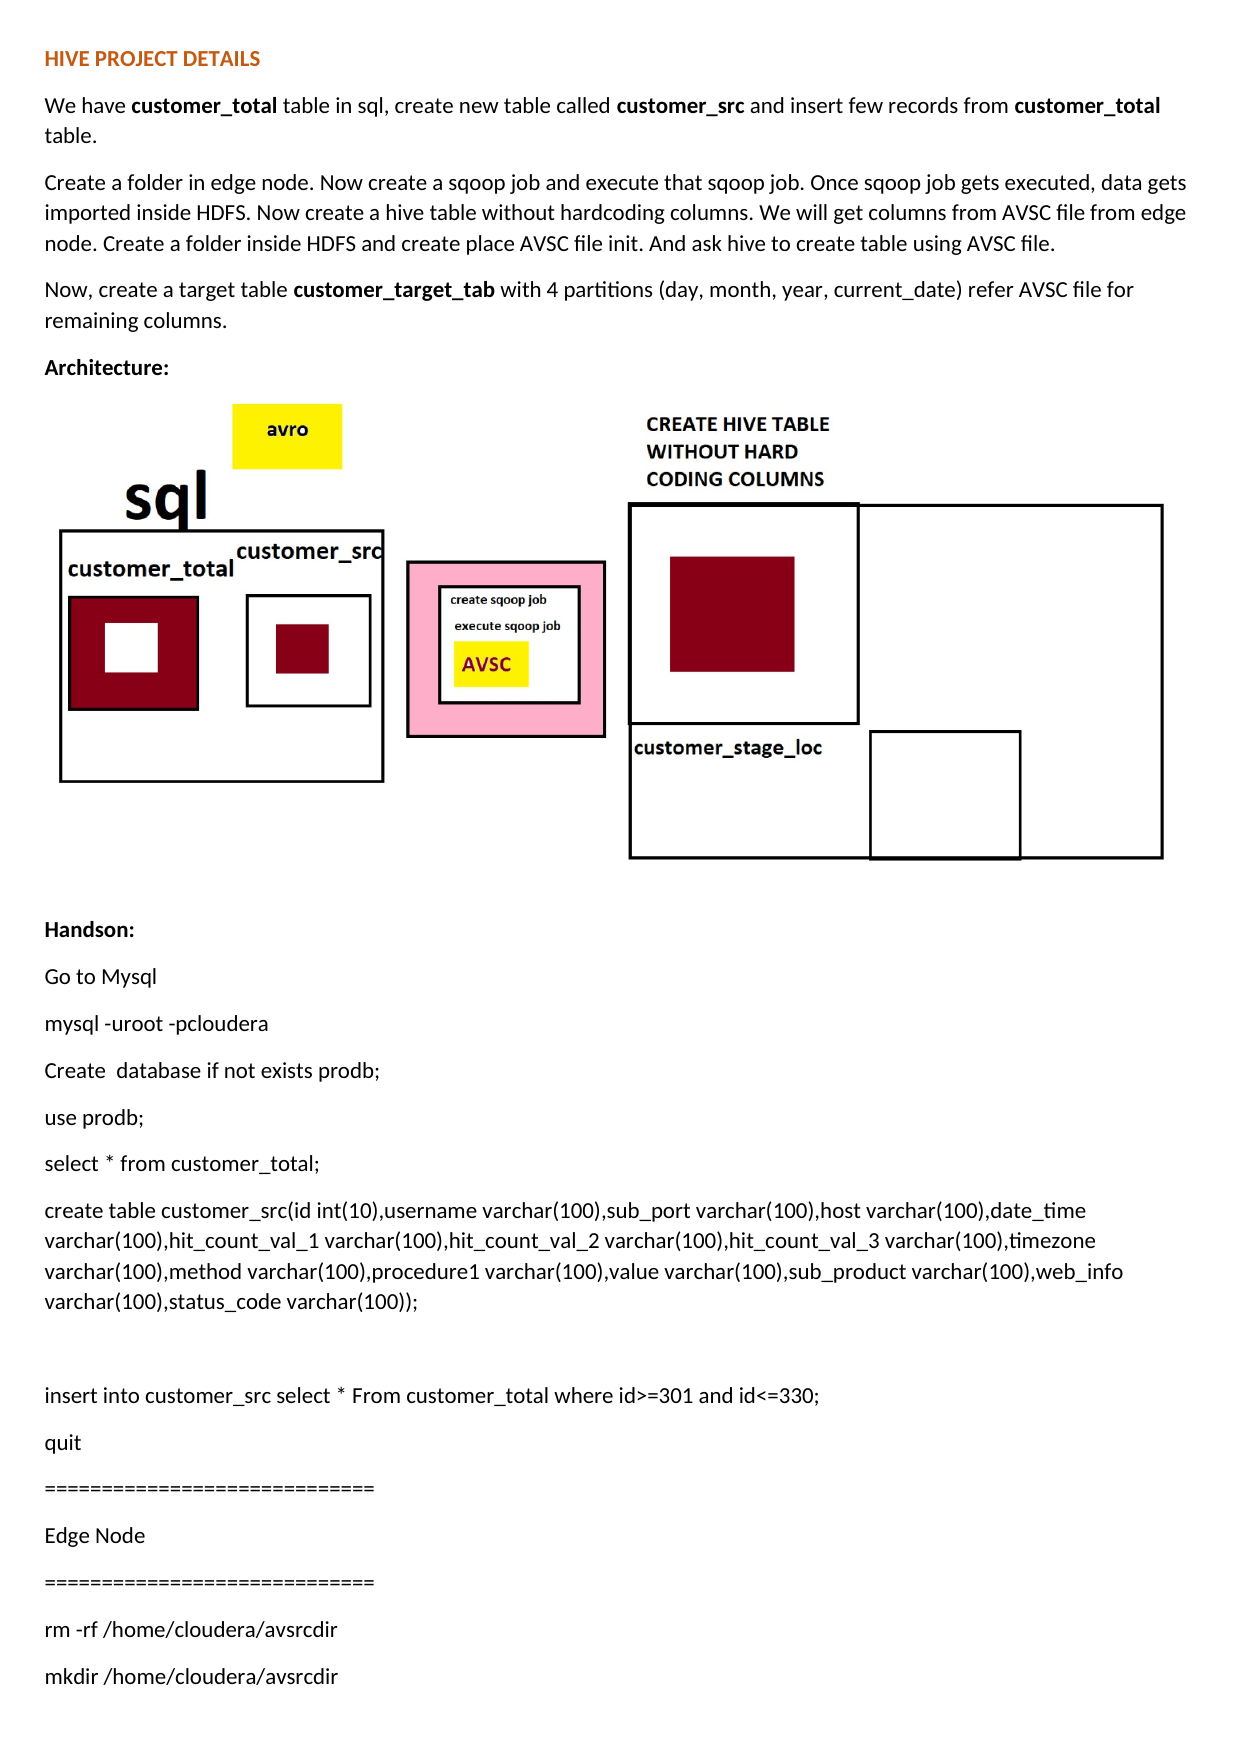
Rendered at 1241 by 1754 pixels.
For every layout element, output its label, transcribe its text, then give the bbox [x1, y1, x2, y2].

text quit [44, 1428, 1196, 1456]
picture [44, 399, 1197, 897]
text mysql -uroot -pcloudera [44, 1009, 1196, 1037]
text ============================= [44, 1474, 1196, 1502]
text select * from customer_total; [44, 1149, 1196, 1177]
text Create database if not exists prodb; [44, 1056, 1196, 1084]
text Handson: [44, 915, 1196, 943]
text HIVE PROJECT DETAILS [44, 44, 1196, 72]
text use prodb; [44, 1103, 1196, 1131]
text create table customer_src(id int(10),username varchar(100),sub_port varchar(100),host varchar(100),date_time varchar(100),hit_count_val_1 varchar(100),hit_count_val_2 varchar(100),hit_count_val_3 varchar(100),timezone varchar(100),method varchar(100),procedure1 varchar(100),value varchar(100),sub_product varchar(100),web_info varchar(100),status_code varchar(100)); [44, 1196, 1196, 1315]
text ============================= [44, 1568, 1196, 1596]
text mkdir /home/cloudera/avsrcdir [44, 1662, 1196, 1690]
text rm -rf /home/cloudera/avsrcdir [44, 1615, 1196, 1643]
text Architecture: [44, 353, 1196, 381]
text Now, create a target table customer_target_tab with 4 partitions (day, month, year, current_date) refer AVSC file for remaining columns. [44, 276, 1196, 334]
text Create a folder in edge node. Now create a sqoop job and execute that sqoop job. Once sqoop job gets executed, data gets imported inside HDFS. Now create a hive table without hardcoding columns. We will get columns from AVSC file from edge node. Create a folder inside HDFS and create place AVSC file init. And ask hive to create table using AVSC file. [44, 168, 1196, 257]
text Go to Mysql [44, 962, 1196, 990]
text insert into customer_src select * From customer_total where id>=301 and id<=330; [44, 1381, 1196, 1409]
text Edge Node [44, 1521, 1196, 1549]
text We have customer_total table in sql, create new table called customer_src and insert few records from customer_total table. [44, 91, 1196, 149]
